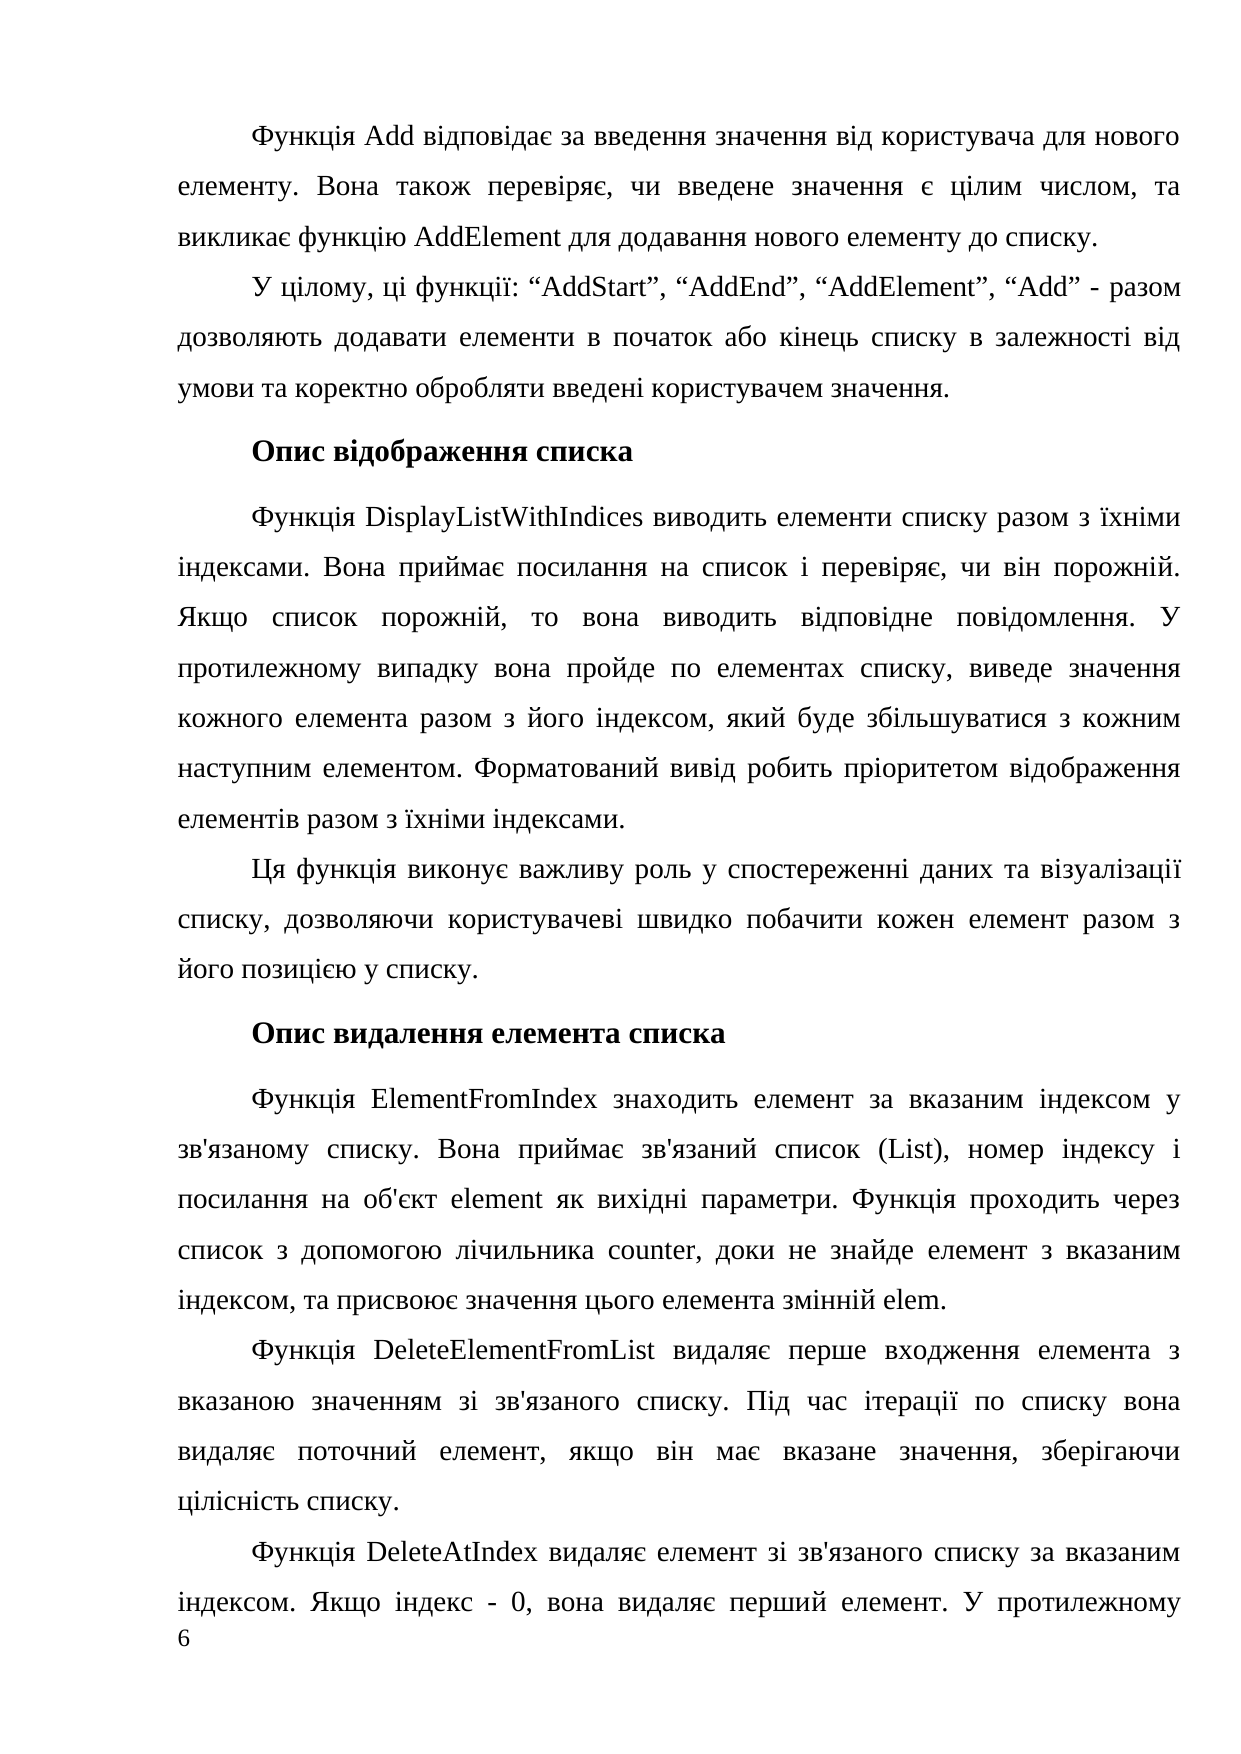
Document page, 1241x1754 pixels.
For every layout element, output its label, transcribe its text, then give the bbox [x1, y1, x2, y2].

text Ця функція виконує важливу роль у спостереженні даних та візуалізації списку, дозволяючи користувачеві швидко побачити кожен елемент разом з його позицією у списку. [177, 851, 1181, 985]
text Функція ElementFromIndex знаходить елемент за вказаним індексом у зв'язаному списку. Вона приймає зв'язаний список (List), номер індексу і посилання на об'єкт element як вихідні параметри. Функція проходить через список з допомогою лічильника counter, доки не знайде елемент з вказаним індексом, та присвоює значення цього елемента змінній elem. [177, 1081, 1181, 1316]
text Функція DeleteElementFromList видаляє перше входження елемента з вказаною значенням зі зв'язаного списку. Під час ітерації по списку вона видаляє поточний елемент, якщо він має вказане значення, зберігаючи цілісність списку. [177, 1332, 1181, 1517]
text Функція DisplayListWithIndices виводить елементи списку разом з їхніми індексами. Вона приймає посилання на список і перевіряє, чи він порожній. Якщо список порожній, то вона виводить відповідне повідомлення. У протилежному випадку вона пройде по елементах списку, виведе значення кожного елемента разом з його індексом, який буде збільшуватися з кожним наступним елементом. Форматований вивід робить пріоритетом відображення елементів разом з їхніми індексами. [177, 499, 1181, 834]
text Опис відображення списка [177, 432, 1181, 468]
text Функція Add відповідає за введення значення від користувача для нового елементу. Вона також перевіряє, чи введене значення є цілим числом, та викликає функцію AddElement для додавання нового елементу до списку. [177, 118, 1181, 252]
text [177, 1534, 1181, 1617]
text Опис видалення елемента списка [177, 1014, 1181, 1050]
text У цілому, ці функції: “AddStart”, “AddEnd”, “AddElement”, “Add” - разом дозволяють додавати елементи в початок або кінець списку в залежності від умови та коректно обробляти введені користувачем значення. [177, 269, 1181, 403]
